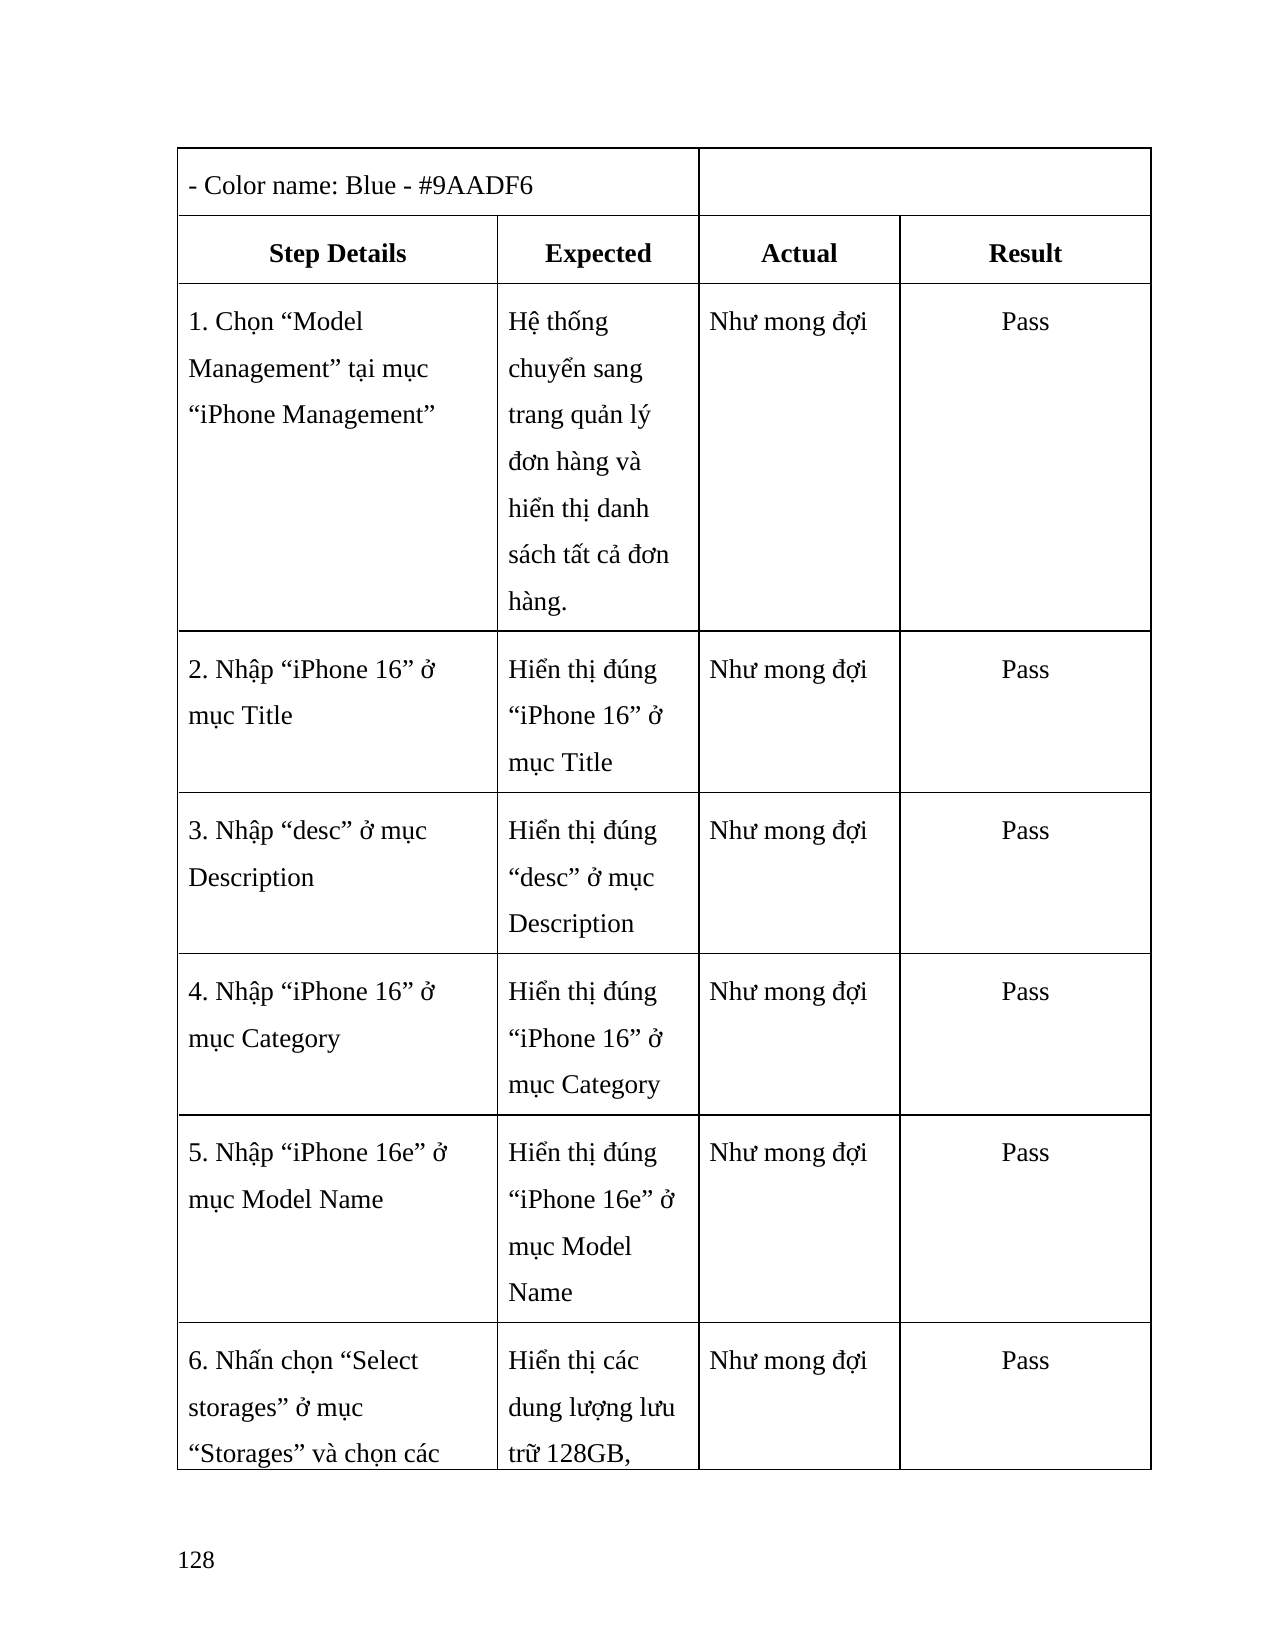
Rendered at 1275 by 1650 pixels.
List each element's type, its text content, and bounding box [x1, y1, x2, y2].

table_cell 3. Nhập “desc” ở mục Description [178, 793, 497, 953]
table_cell Như mong đợi [700, 954, 899, 1114]
table_cell Như mong đợi [700, 1323, 899, 1468]
table_cell Expected [498, 216, 698, 283]
table_cell Pass [901, 1323, 1150, 1468]
table_cell Step Details [178, 216, 497, 283]
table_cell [178, 1323, 497, 1468]
table_cell 5. Nhập “iPhone 16e” ở mục Model Name [178, 1115, 497, 1322]
table_cell 2. Nhập “iPhone 16” ở mục Title [178, 631, 497, 792]
table_cell Pass [901, 1116, 1150, 1322]
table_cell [178, 149, 698, 215]
table_cell Hệ thống chuyển sang trang quản lý đơn hàng và hiển thị danh sách tất cả đơn hàng. [498, 284, 698, 630]
table_cell Hiển thị đúng “iPhone 16” ở mục Title [498, 632, 698, 792]
table_cell 4. Nhập “iPhone 16” ở mục Category [178, 954, 497, 1114]
table_cell Pass [901, 793, 1150, 953]
table_cell Result [901, 216, 1150, 283]
table_cell 1. Chọn “Model Management” tại mục “iPhone Management” [178, 284, 497, 630]
table_cell Actual [700, 216, 899, 283]
table_cell Như mong đợi [700, 284, 899, 630]
table_cell Như mong đợi [700, 793, 899, 953]
table_cell Như mong đợi [700, 632, 899, 792]
table_cell Hiển thị đúng “desc” ở mục Description [498, 793, 698, 953]
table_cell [498, 1323, 698, 1468]
table_cell Như mong đợi [700, 1116, 899, 1322]
table_cell Pass [901, 284, 1150, 630]
table_cell Pass [901, 632, 1150, 792]
table_cell Pass [901, 954, 1150, 1114]
table_cell Hiển thị đúng “iPhone 16” ở mục Category [498, 954, 698, 1114]
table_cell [700, 149, 1150, 215]
table_cell Hiển thị đúng “iPhone 16e” ở mục Model Name [498, 1116, 698, 1322]
